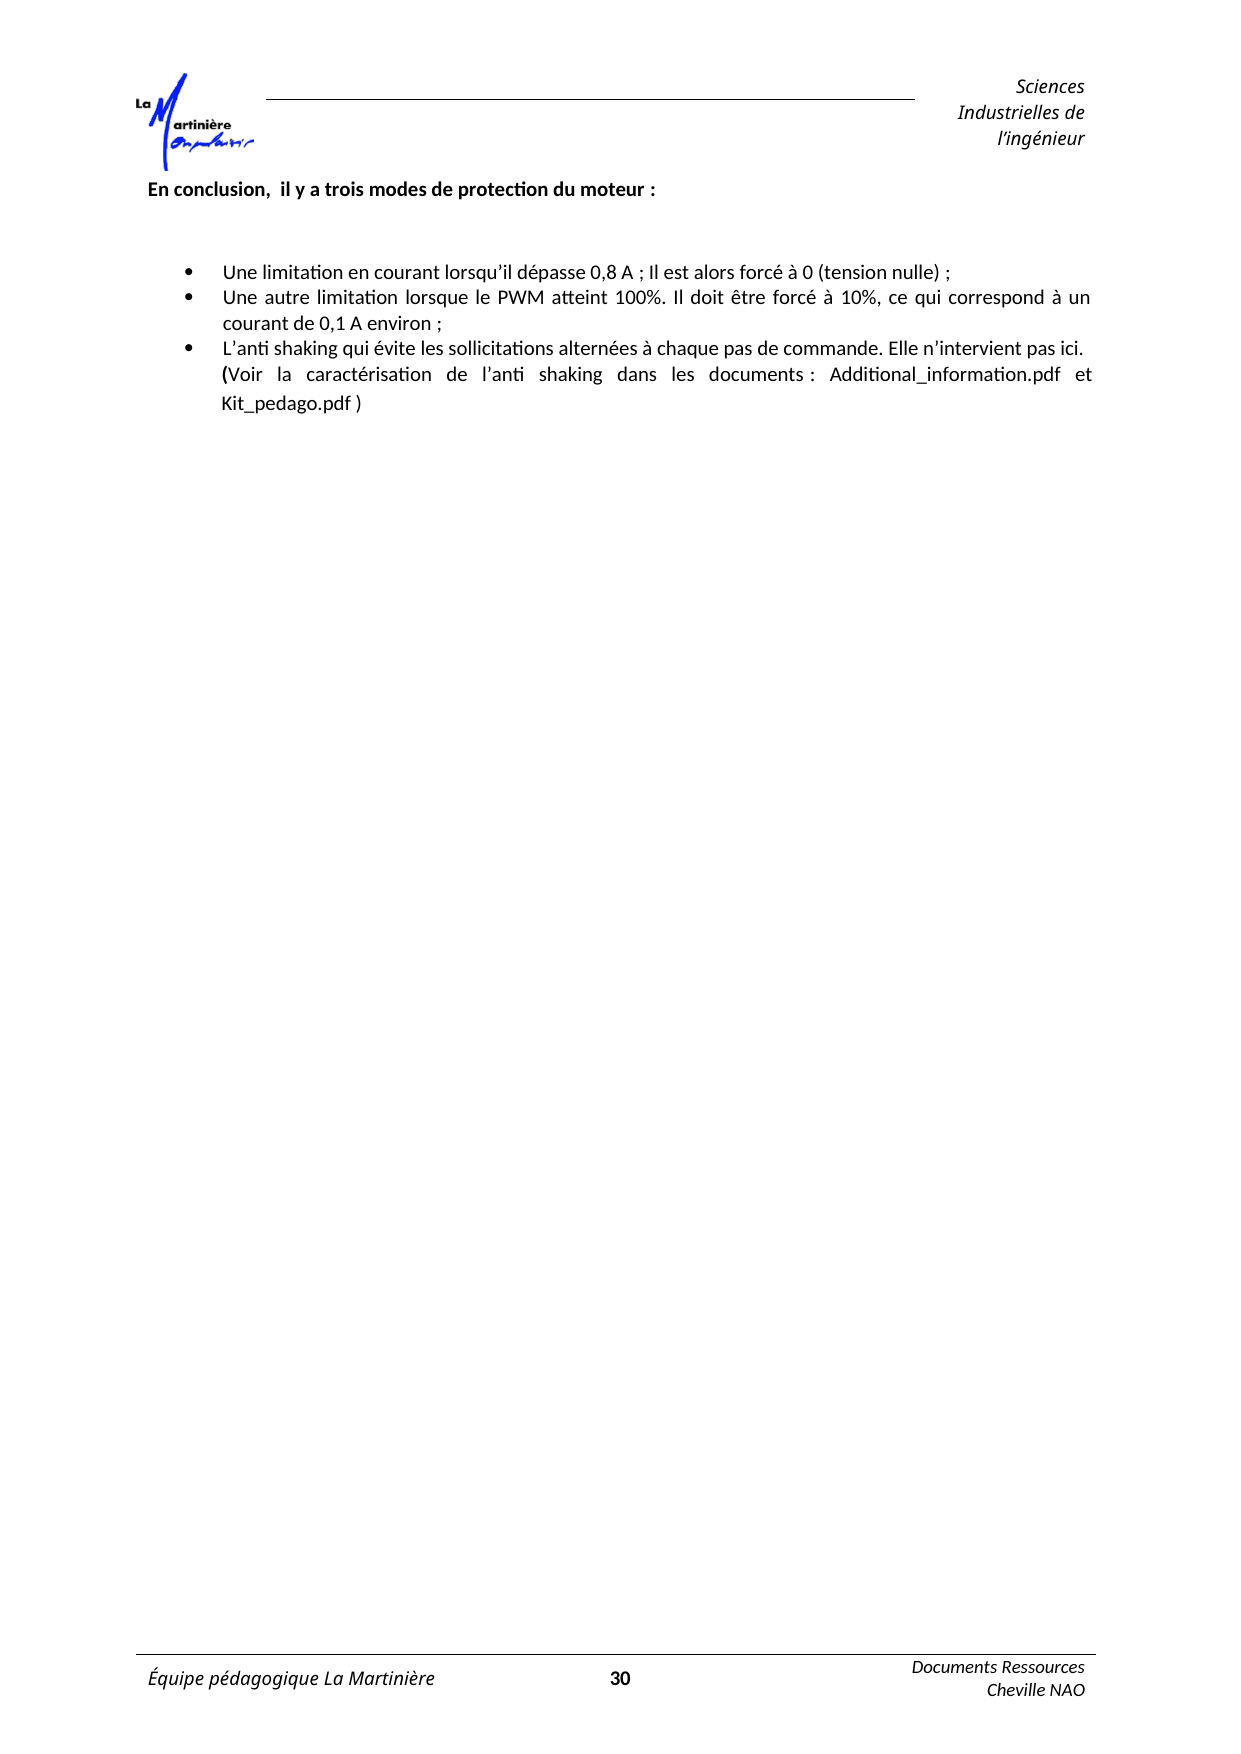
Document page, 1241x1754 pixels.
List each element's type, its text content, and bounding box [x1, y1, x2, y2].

list Une limitation en courant lorsqu’il dépasse 0,8 A ; Il est alors forcé à 0 (tension nulle) ; [185, 259, 1093, 284]
list Une autre limitation lorsque le PWM atteint 100%. Il doit être forcé à 10%, ce qui correspond à un courant de 0,1 A environ ; [185, 284, 1093, 335]
text En conclusion, il y a trois modes de protection du moteur : [148, 176, 1093, 201]
picture [136, 73, 254, 171]
text (Voir la caractérisation de l’anti shaking dans les documents : Additional_information.pdf et Kit_pedago.pdf ) [221, 361, 1093, 415]
list L’anti shaking qui évite les sollicitations alternées à chaque pas de commande. Elle n’intervient pas ici. [185, 335, 1093, 361]
